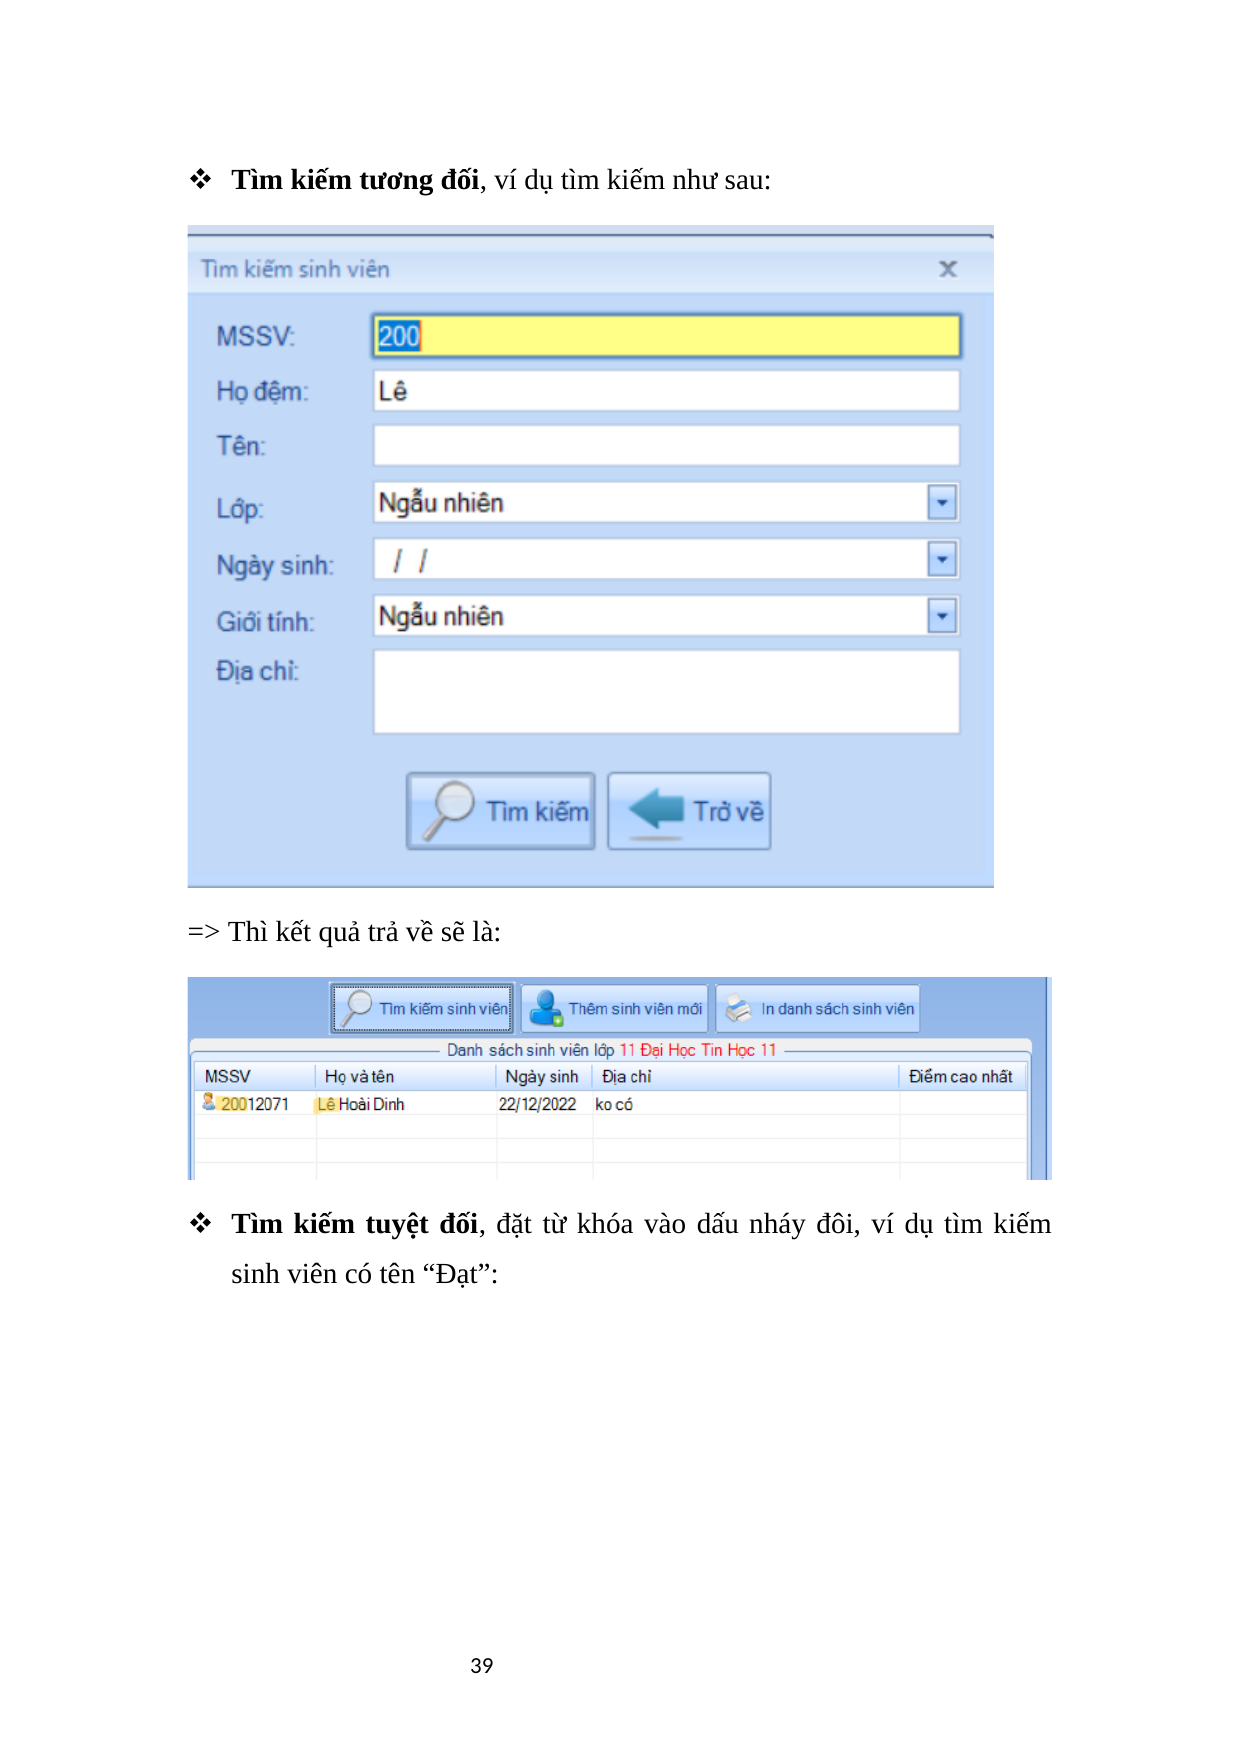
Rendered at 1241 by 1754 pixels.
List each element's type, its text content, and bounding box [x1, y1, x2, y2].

list Tìm kiếm tuyệt đối, đặt từ khóa vào dấu nháy đôi, ví dụ tìm kiếm sinh viên có tên “Đạt”: [187, 1206, 1053, 1290]
picture [187, 977, 1052, 1180]
picture [187, 225, 994, 888]
list Tìm kiếm tương đối, ví dụ tìm kiếm như sau: [187, 162, 1053, 196]
text => Thì kết quả trả về sẽ là: [187, 914, 1053, 948]
